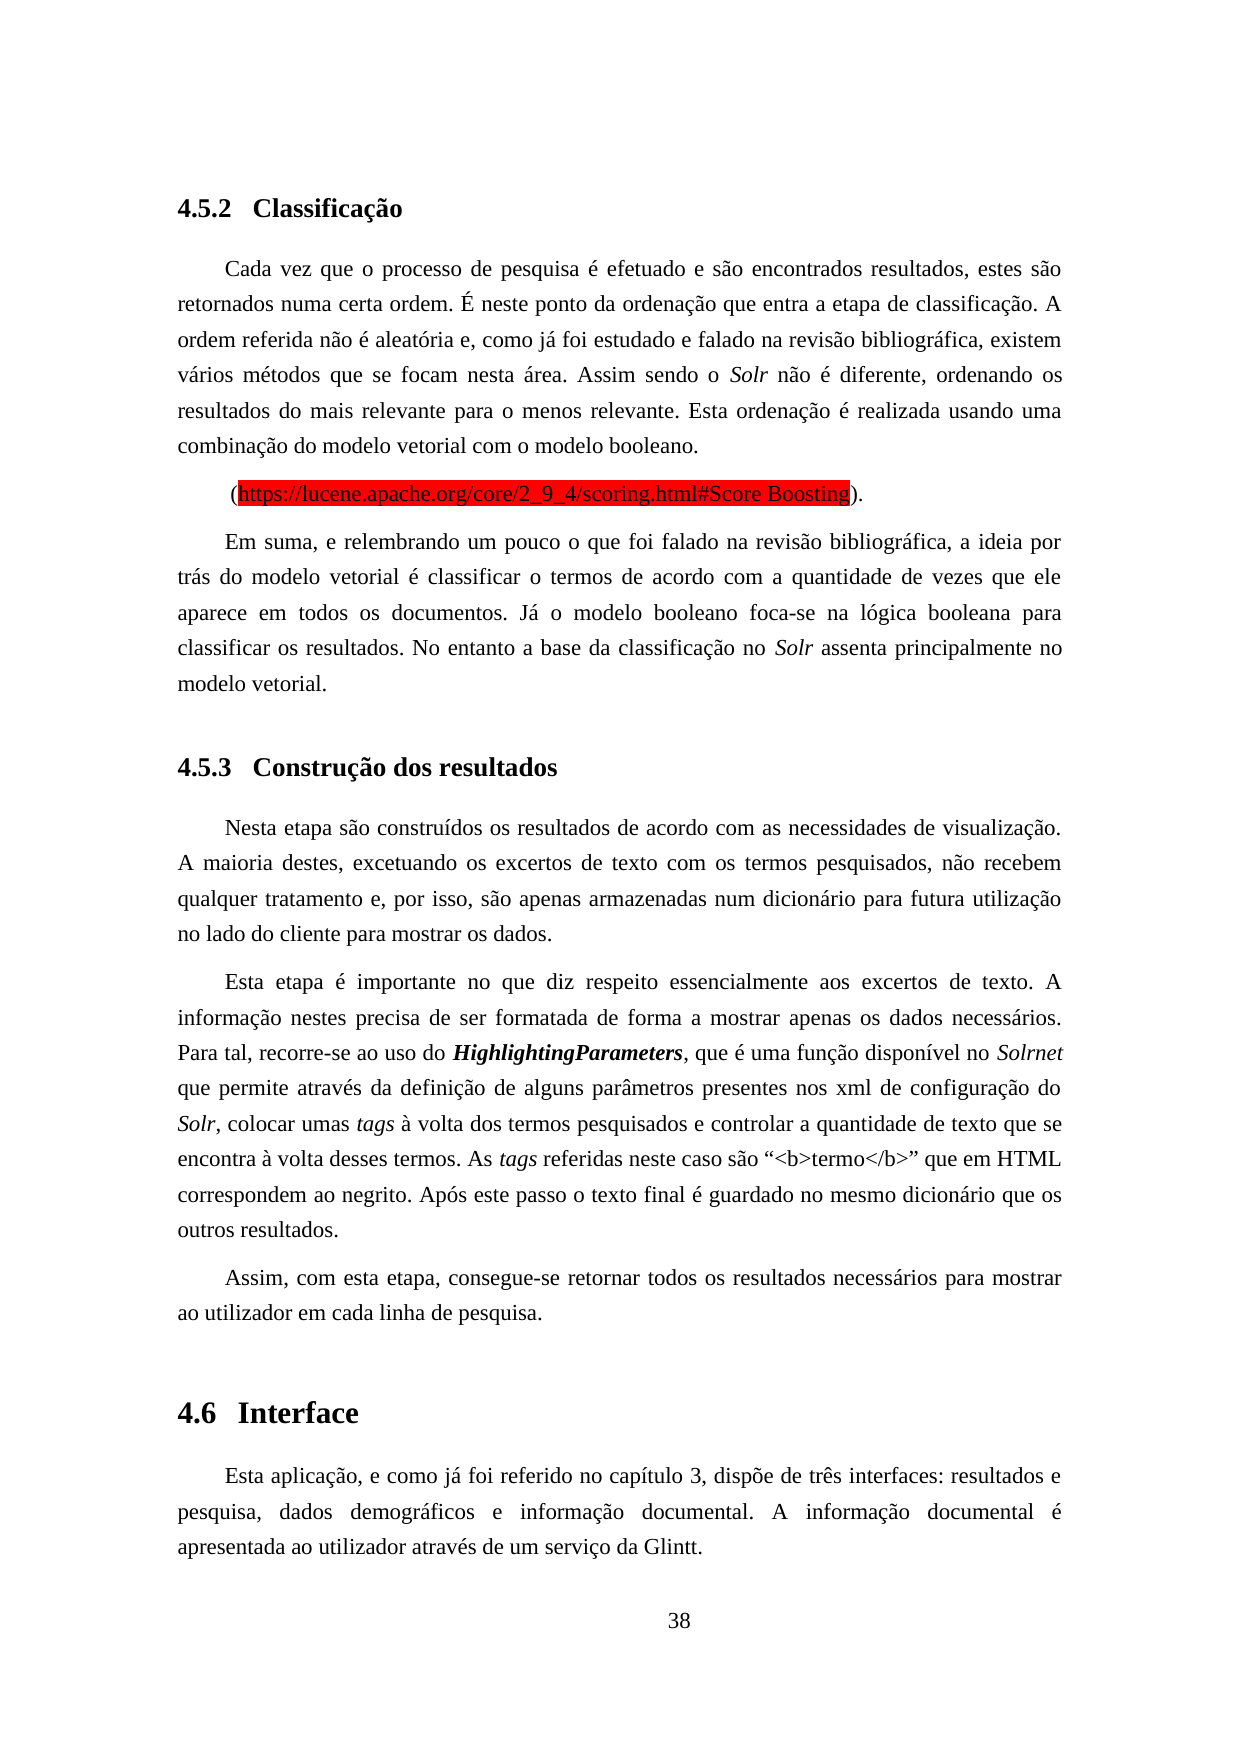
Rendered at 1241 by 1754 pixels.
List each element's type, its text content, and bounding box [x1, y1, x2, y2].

text Esta etapa é importante no que diz respeito essencialmente aos excertos de texto. A informação nestes precisa de ser formatada de forma a mostrar apenas os dados necessários. Para tal, recorre-se ao uso do HighlightingParameters, que é uma função disponível no Solrnet que permite através da definição de alguns parâmetros presentes nos xml de configuração do Solr, colocar umas tags à volta dos termos pesquisados e controlar a quantidade de texto que se encontra à volta desses termos. As tags referidas neste caso são “<b>termo</b>” que em HTML correspondem ao negrito. Após este passo o texto final é guardado no mesmo dicionário que os outros resultados. [177, 961, 1063, 1244]
subtitle Classificação [177, 189, 1063, 224]
text Em suma, e relembrando um pouco o que foi falado na revisão bibliográfica, a ideia por trás do modelo vetorial é classificar o termos de acordo com a quantidade de vezes que ele aparece em todos os documentos. Já o modelo booleano foca-se na lógica booleana para classificar os resultados. No entanto a base da classificação no Solr assenta principalmente no modelo vetorial. [177, 521, 1063, 698]
text Esta aplicação, e como já foi referido no capítulo 3, dispõe de três interfaces: resultados e pesquisa, dados demográficos e informação documental. A informação documental é apresentada ao utilizador através de um serviço da Glintt. [177, 1456, 1063, 1562]
text (https://lucene.apache.org/core/2_9_4/scoring.html#Score Boosting). [177, 473, 1063, 508]
text Assim, com esta etapa, consegue-se retornar todos os resultados necessários para mostrar ao utilizador em cada linha de pesquisa. [177, 1257, 1063, 1328]
text Nesta etapa são construídos os resultados de acordo com as necessidades de visualização. A maioria destes, excetuando os excertos de texto com os termos pesquisados, não recebem qualquer tratamento e, por isso, são apenas armazenadas num dicionário para futura utilização no lado do cliente para mostrar os dados. [177, 807, 1063, 949]
text Cada vez que o processo de pesquisa é efetuado e são encontrados resultados, estes são retornados numa certa ordem. É neste ponto da ordenação que entra a etapa de classificação. A ordem referida não é aleatória e, como já foi estudado e falado na revisão bibliográfica, existem vários métodos que se focam nesta área. Assim sendo o Solr não é diferente, ordenando os resultados do mais relevante para o menos relevante. Esta ordenação é realizada usando uma combinação do modelo vetorial com o modelo booleano. [177, 248, 1063, 461]
subtitle Construção dos resultados [177, 748, 1063, 783]
subtitle Interface [177, 1394, 1063, 1431]
